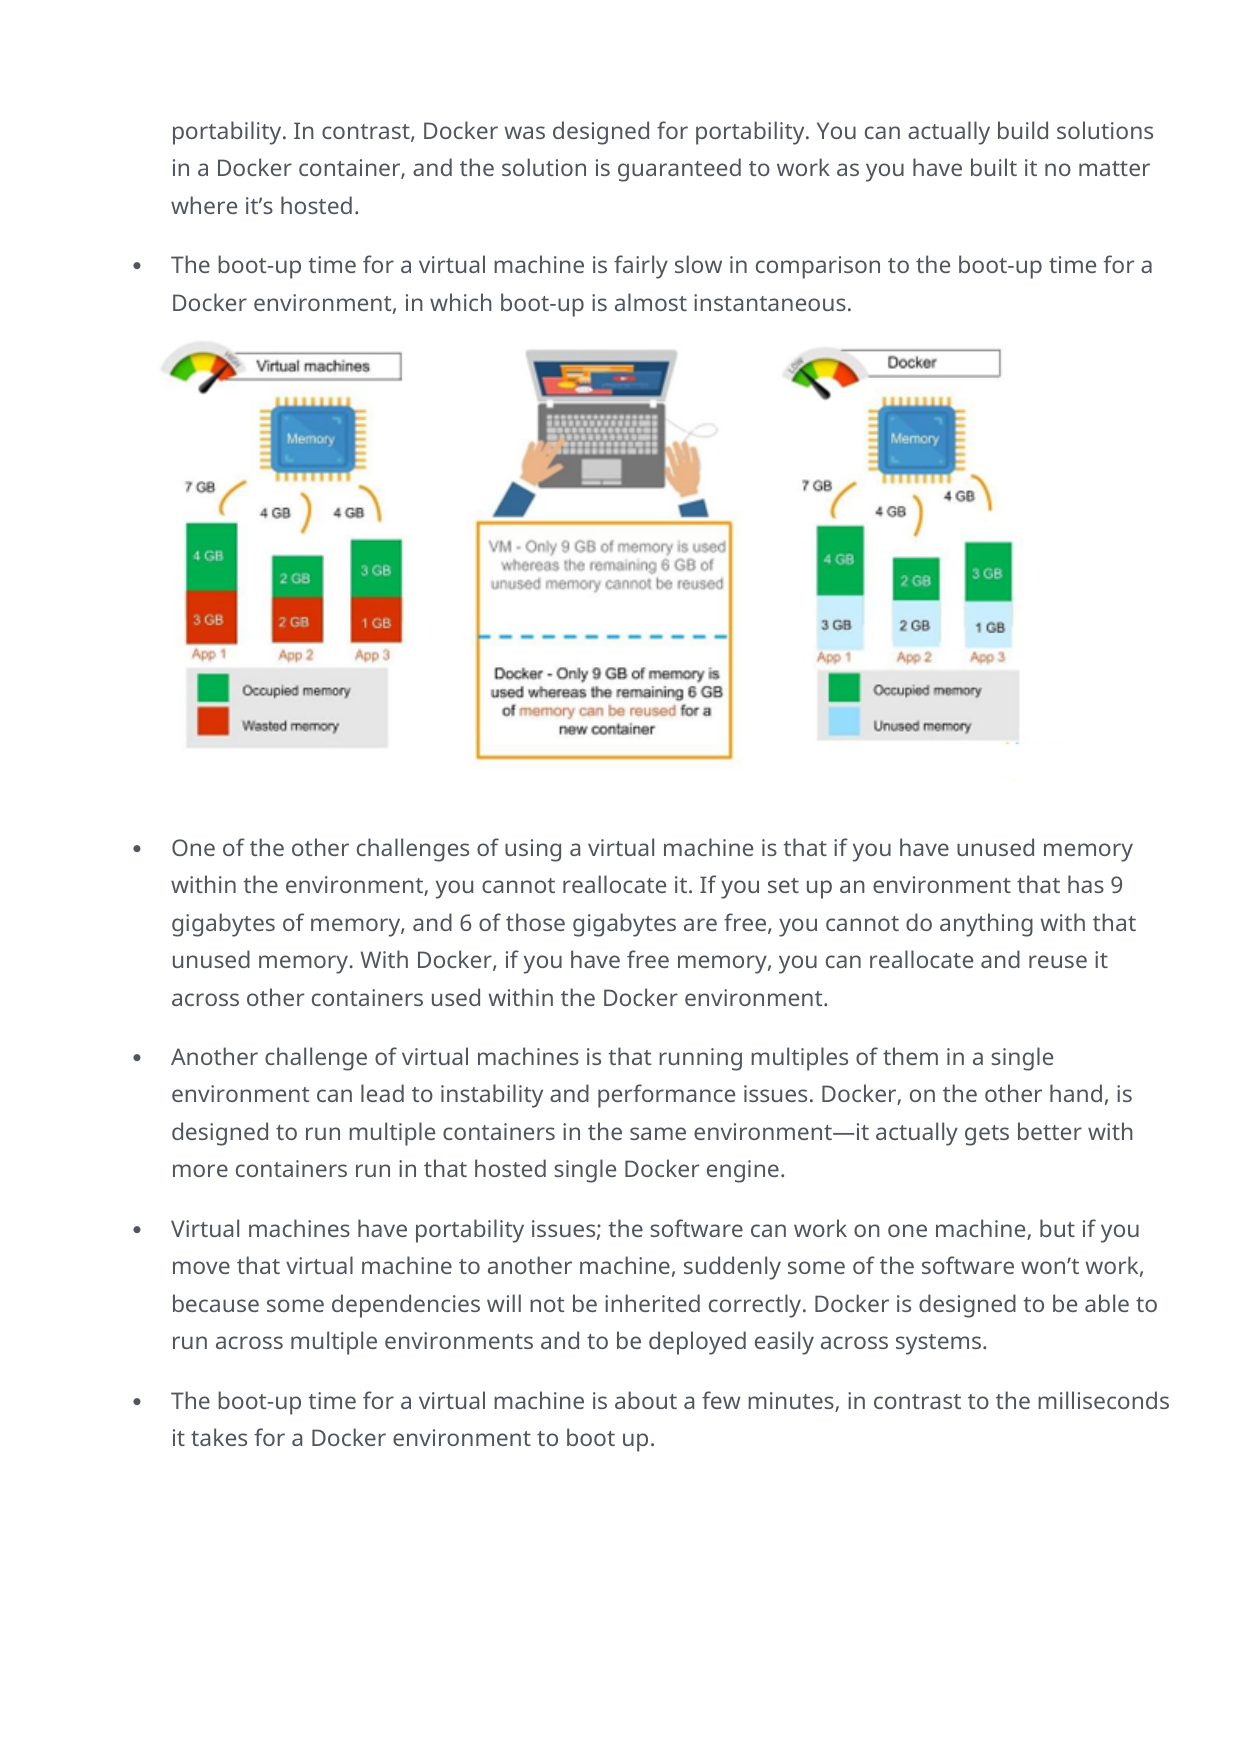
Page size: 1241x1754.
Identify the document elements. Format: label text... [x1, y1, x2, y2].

list One of the other challenges of using a virtual machine is that if you have unused memory within the environment, you cannot reallocate it. If you set up an environment that has 9 gigabytes of memory, and 6 of those gigabytes are free, you cannot do anything with that unused memory. With Docker, if you have free memory, you can reallocate and reuse it across other containers used within the Docker environment. [133, 825, 1173, 1013]
list The boot-up time for a virtual machine is fairly slow in comparison to the boot-up time for a Docker environment, in which boot-up is almost instantaneous. [133, 243, 1173, 318]
list Another challenge of virtual machines is that running multiples of them in a single environment can lead to instability and performance issues. Docker, on the other hand, is designed to run multiple containers in the same environment—it actually gets better with more containers run in that hosted single Docker engine. [133, 1035, 1173, 1185]
picture [138, 339, 1100, 785]
list Virtual machines have portability issues; the software can work on one machine, but if you move that virtual machine to another machine, suddenly some of the software won’t work, because some dependencies will not be inherited correctly. Docker is designed to be able to run across multiple environments and to be deployed easily across systems. [133, 1207, 1173, 1357]
list The boot-up time for a virtual machine is about a few minutes, in contrast to the milliseconds it takes for a Docker environment to boot up. [133, 1378, 1173, 1453]
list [133, 108, 1173, 221]
